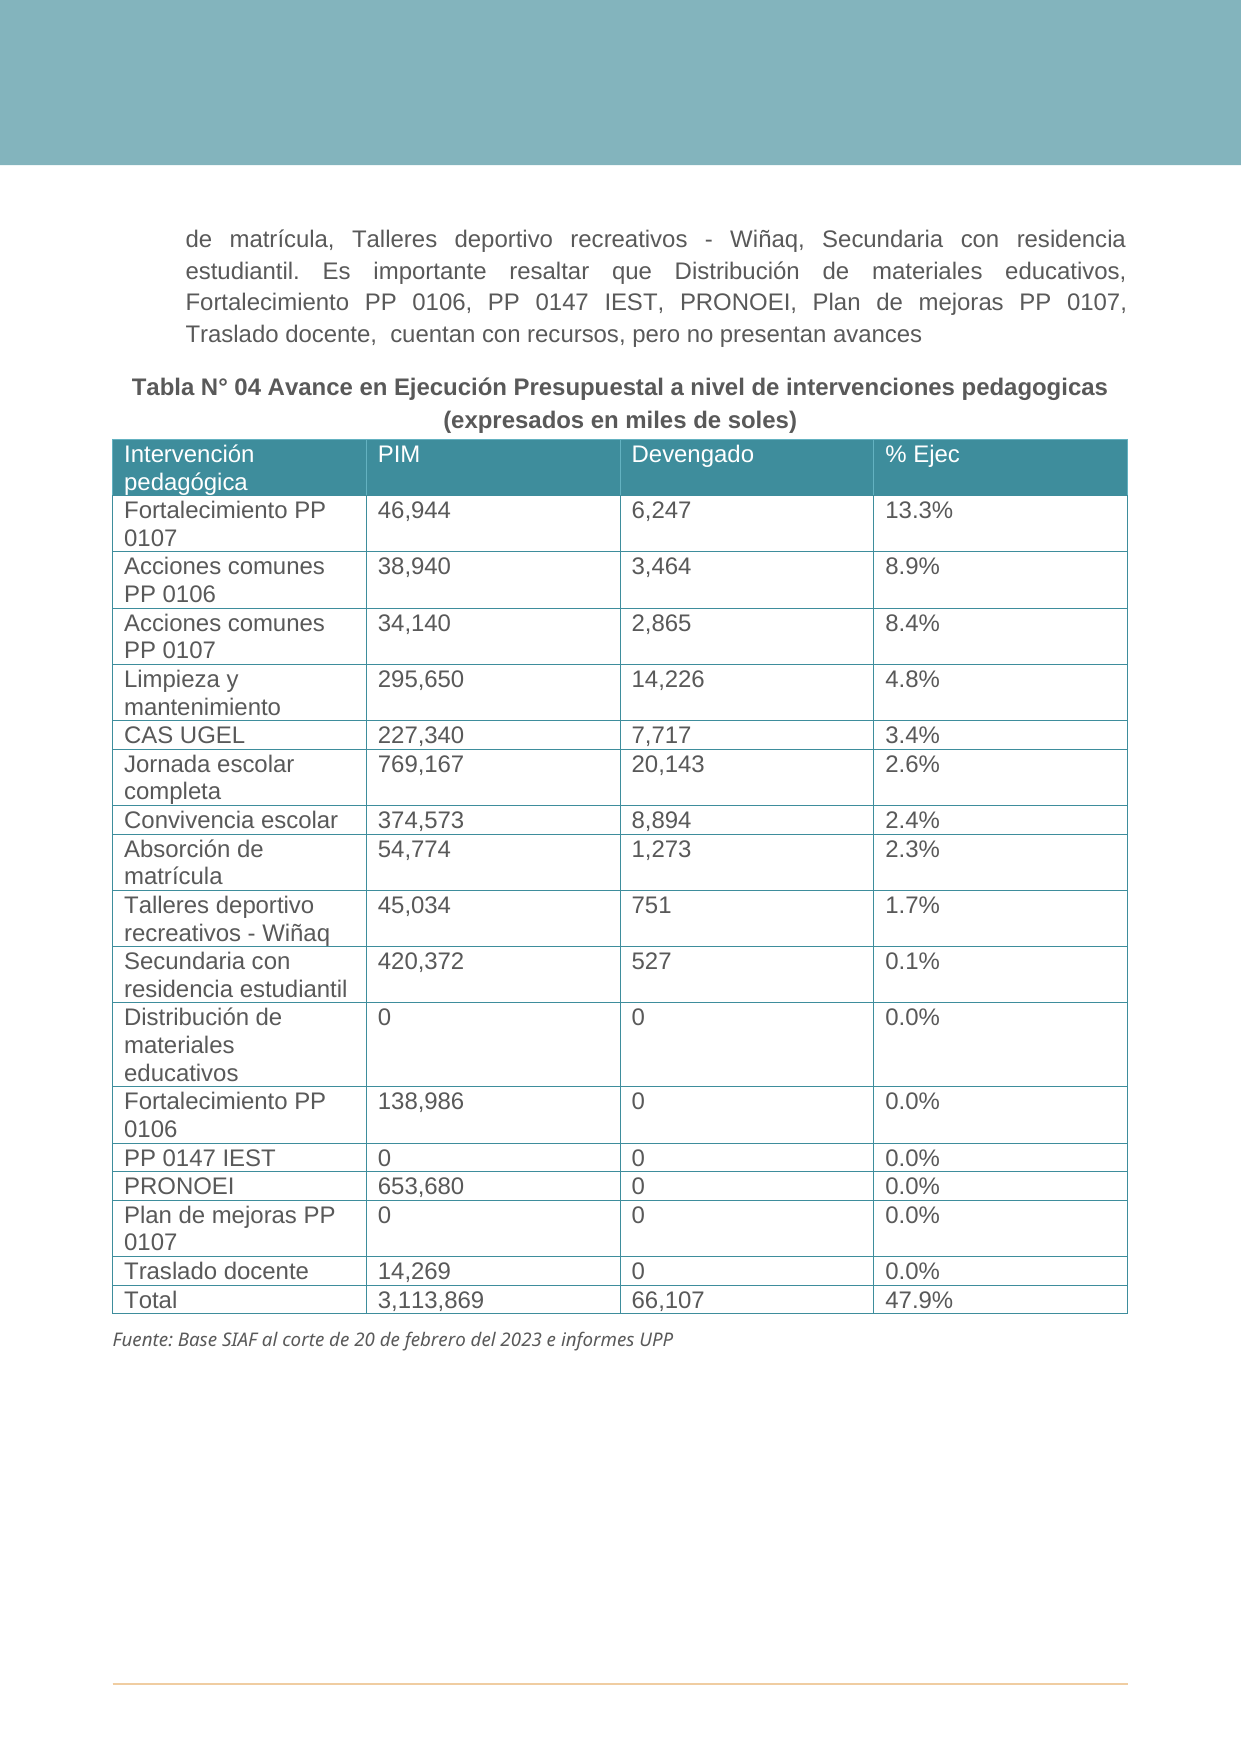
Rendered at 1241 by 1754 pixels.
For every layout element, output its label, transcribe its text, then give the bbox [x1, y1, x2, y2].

table_cell 138,986 [367, 1087, 620, 1142]
table_cell 14,269 [367, 1257, 620, 1284]
table_cell 1.7% [874, 891, 1127, 946]
table_cell 0.0% [874, 1172, 1127, 1200]
table_cell 20,143 [621, 750, 873, 805]
table_cell 2.3% [874, 835, 1127, 890]
table_cell 3,113,869 [367, 1286, 620, 1313]
table_cell 374,573 [367, 806, 620, 833]
table_cell 45,034 [367, 891, 620, 946]
table_cell 14,226 [621, 665, 873, 720]
table_cell 0 [621, 1172, 873, 1200]
table_cell 0.0% [874, 1003, 1127, 1086]
text Fuente: Base SIAF al corte de 20 de febrero del 2023 e informes UPP [112, 1327, 1128, 1352]
table_cell 0 [621, 1003, 873, 1086]
table_header % Ejec [874, 440, 1127, 495]
table_cell Fortalecimiento PP 0107 [113, 496, 366, 551]
table_cell 653,680 [367, 1172, 620, 1200]
table_cell Absorción de matrícula [113, 835, 366, 890]
table_cell 769,167 [367, 750, 620, 805]
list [148, 225, 1128, 348]
table_header Devengado [621, 440, 873, 495]
table_cell 66,107 [621, 1286, 873, 1313]
table_cell 0 [621, 1087, 873, 1142]
table_cell Plan de mejoras PP 0107 [113, 1201, 366, 1256]
table_cell 0.0% [874, 1257, 1127, 1284]
table_cell 6,247 [621, 496, 873, 551]
table_cell 0.0% [874, 1144, 1127, 1171]
table_cell 0 [367, 1003, 620, 1086]
table_cell 2,865 [621, 609, 873, 664]
table_cell 0 [621, 1257, 873, 1284]
table_cell 295,650 [367, 665, 620, 720]
table_cell 7,717 [621, 721, 873, 749]
table_cell 8,894 [621, 806, 873, 833]
table_cell PP 0147 IEST [113, 1144, 366, 1171]
table_cell 34,140 [367, 609, 620, 664]
table_cell 54,774 [367, 835, 620, 890]
table_cell 0 [367, 1144, 620, 1171]
table_cell Talleres deportivo recreativos - Wiñaq [113, 891, 366, 946]
table_header PIM [367, 440, 620, 495]
table_header Intervención pedagógica [113, 440, 366, 495]
table_cell 751 [621, 891, 873, 946]
table_cell 3,464 [621, 552, 873, 607]
table_cell Fortalecimiento PP 0106 [113, 1087, 366, 1142]
table_cell Distribución de materiales educativos [113, 1003, 366, 1086]
table_cell 227,340 [367, 721, 620, 749]
table_cell Jornada escolar completa [113, 750, 366, 805]
table_cell 8.4% [874, 609, 1127, 664]
table_cell 2.4% [874, 806, 1127, 833]
table_cell 0 [621, 1201, 873, 1256]
table_cell 47.9% [874, 1286, 1127, 1313]
table_cell 2.6% [874, 750, 1127, 805]
table_cell Acciones comunes PP 0107 [113, 609, 366, 664]
table_cell 420,372 [367, 947, 620, 1002]
text Tabla N° 04 Avance en Ejecución Presupuestal a nivel de intervenciones pedagogicas (expresados en miles de soles) [112, 372, 1128, 433]
table_cell Traslado docente [113, 1257, 366, 1284]
table_cell 0 [621, 1144, 873, 1171]
table_cell Limpieza y mantenimiento [113, 665, 366, 720]
table_cell 8.9% [874, 552, 1127, 607]
table_cell 38,940 [367, 552, 620, 607]
table_cell CAS UGEL [113, 721, 366, 749]
table_cell 0 [367, 1201, 620, 1256]
table_cell 0.0% [874, 1201, 1127, 1256]
table_cell 0.1% [874, 947, 1127, 1002]
table_cell 527 [621, 947, 873, 1002]
table_cell 4.8% [874, 665, 1127, 720]
table_cell Acciones comunes PP 0106 [113, 552, 366, 607]
table_cell Total [113, 1286, 366, 1313]
table_cell 0.0% [874, 1087, 1127, 1142]
table_cell 46,944 [367, 496, 620, 551]
table_cell 1,273 [621, 835, 873, 890]
table_cell PRONOEI [113, 1172, 366, 1200]
table_cell Convivencia escolar [113, 806, 366, 833]
table_cell 13.3% [874, 496, 1127, 551]
table_cell Secundaria con residencia estudiantil [113, 947, 366, 1002]
table_cell 3.4% [874, 721, 1127, 749]
